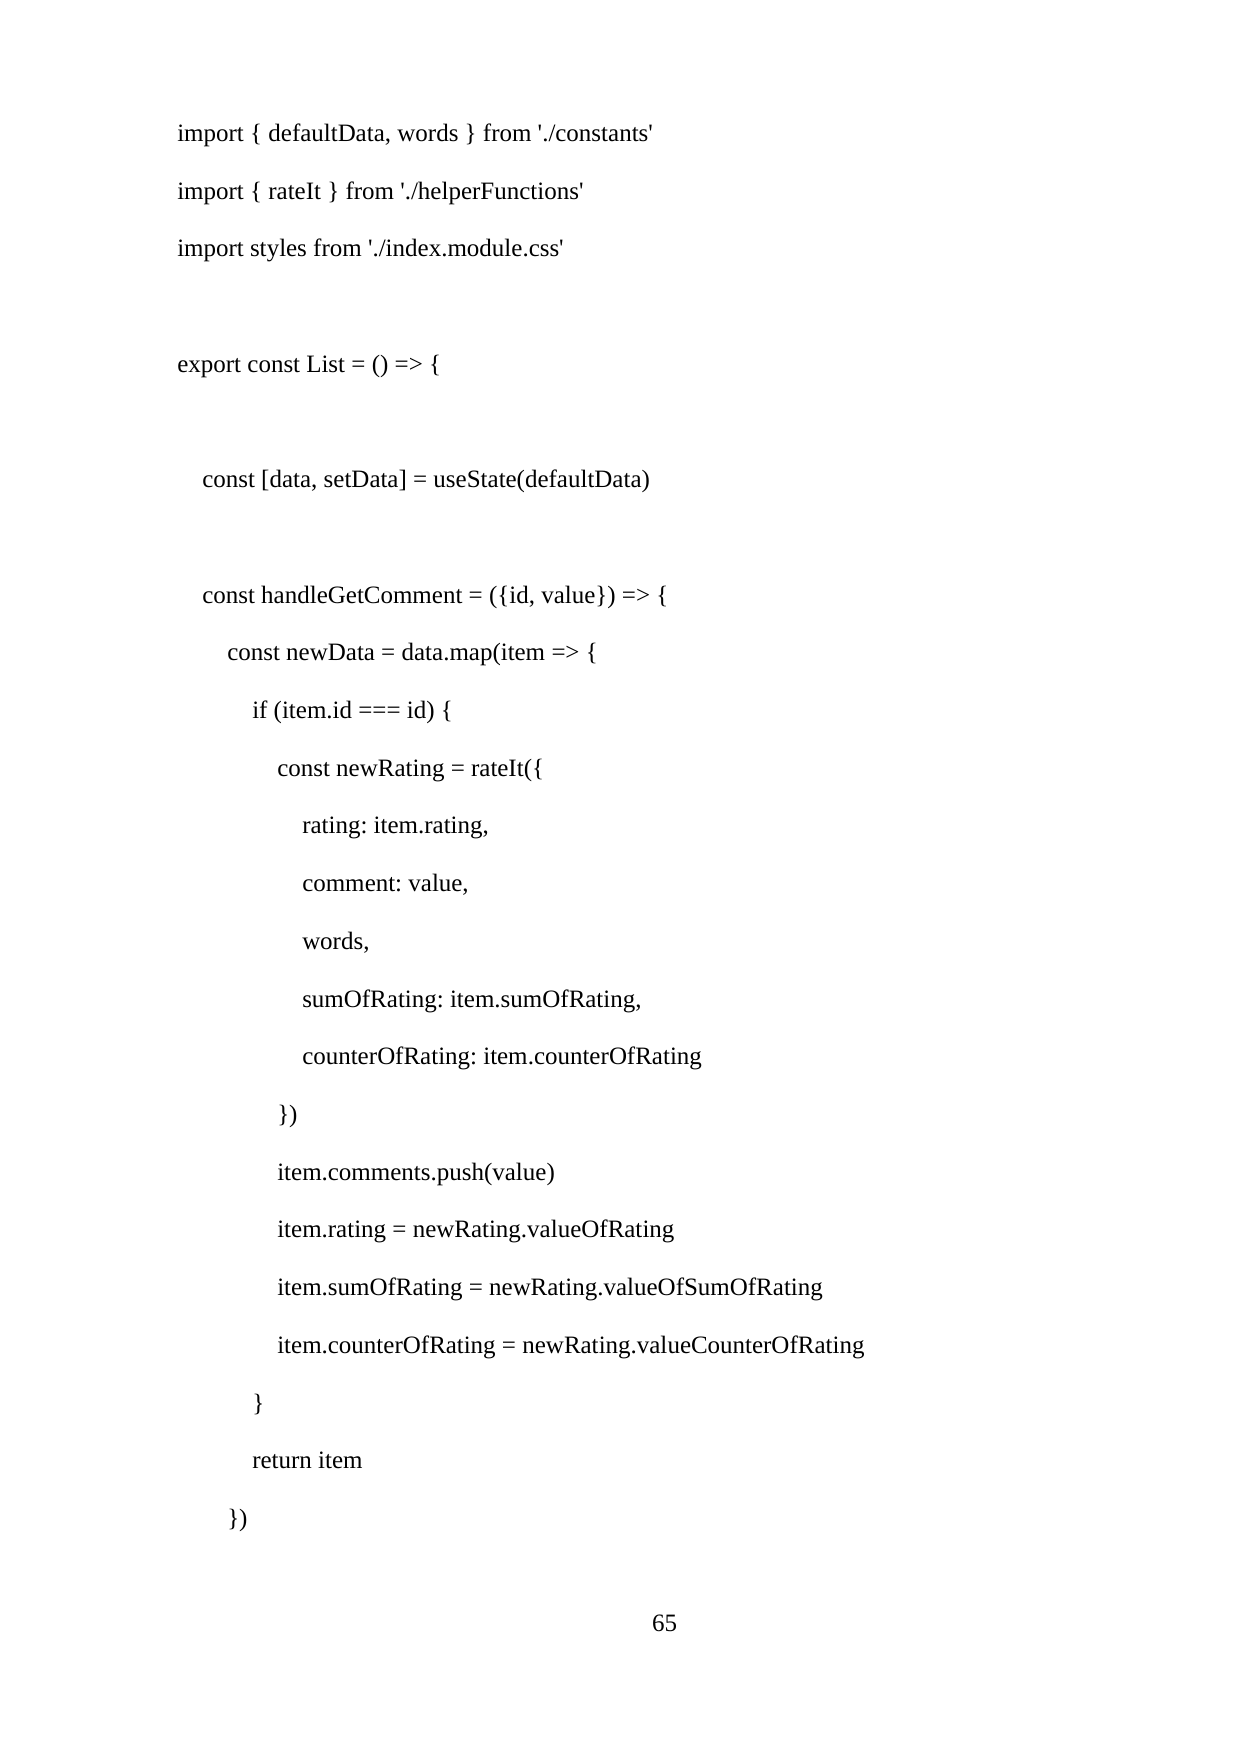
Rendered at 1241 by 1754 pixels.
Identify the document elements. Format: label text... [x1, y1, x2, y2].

text import styles from './index.module.css' [177, 233, 1152, 262]
text import { rateIt } from './helperFunctions' [177, 176, 1152, 204]
text comment: value, [177, 868, 1152, 897]
text if (item.id === id) { [177, 695, 1152, 724]
text export const List = () => { [177, 349, 1152, 378]
text item.rating = newRating.valueOfRating [177, 1214, 1152, 1243]
text } [177, 1388, 1152, 1416]
text counterOfRating: item.counterOfRating [177, 1041, 1152, 1070]
text const [data, setData] = useState(defaultData) [177, 464, 1152, 493]
text words, [177, 926, 1152, 955]
text rating: item.rating, [177, 811, 1152, 839]
text sumOfRating: item.sumOfRating, [177, 984, 1152, 1012]
text return item [177, 1445, 1152, 1474]
text }) [177, 1099, 1152, 1128]
text }) [177, 1503, 1152, 1532]
text const newData = data.map(item => { [177, 637, 1152, 666]
text const handleGetComment = ({id, value}) => { [177, 580, 1152, 608]
text item.counterOfRating = newRating.valueCounterOfRating [177, 1330, 1152, 1359]
text import { defaultData, words } from './constants' [177, 118, 1152, 147]
text item.comments.push(value) [177, 1157, 1152, 1186]
text item.sumOfRating = newRating.valueOfSumOfRating [177, 1272, 1152, 1301]
text const newRating = rateIt({ [177, 753, 1152, 782]
